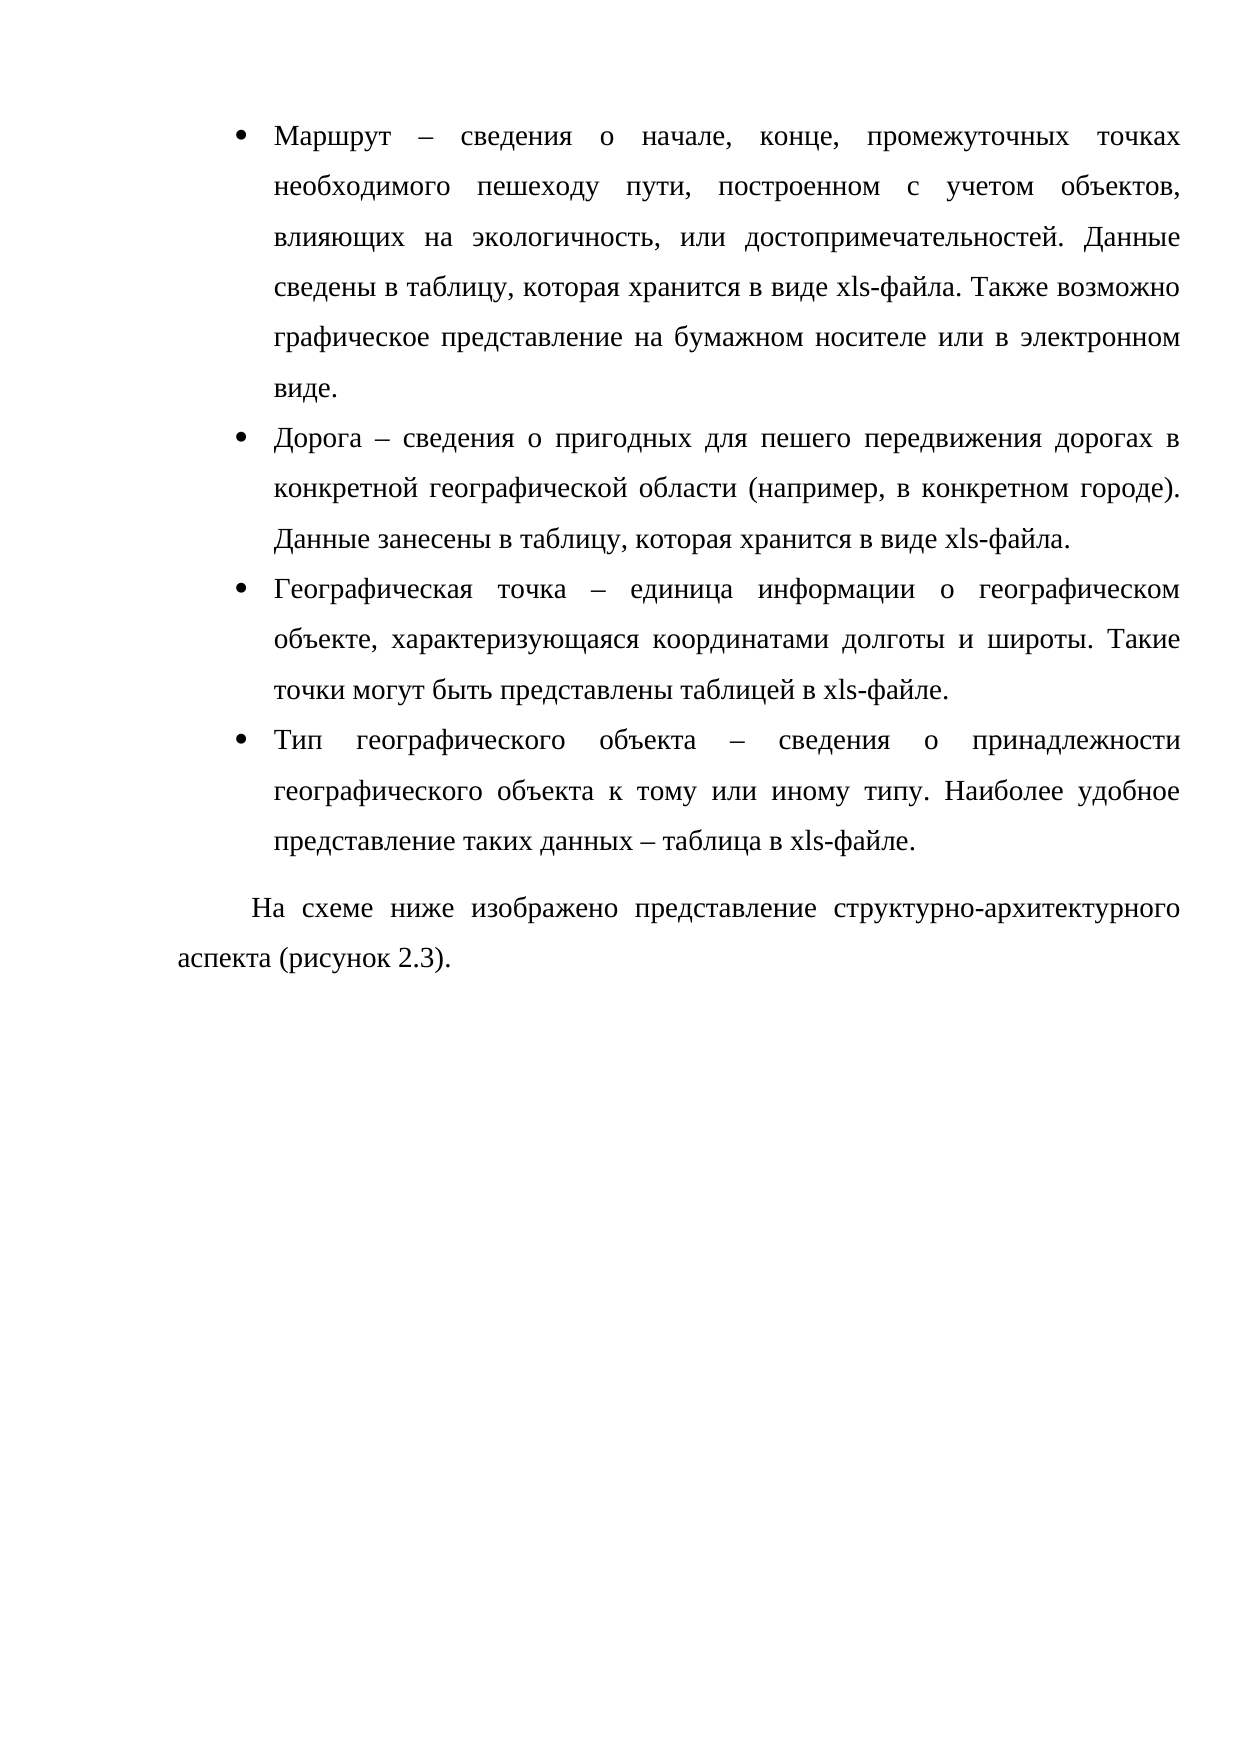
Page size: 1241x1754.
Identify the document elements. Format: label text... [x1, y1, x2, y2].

list Маршрут – сведения о начале, конце, промежуточных точках необходимого пешеходу пути, построенном с учетом объектов, влияющих на экологичность, или достопримечательностей. Данные сведены в таблицу, которая хранится в виде xls-файла. Также возможно графическое представление на бумажном носителе или в электронном виде. [236, 118, 1181, 403]
list Дорога – сведения о пригодных для пешего передвижения дорогах в конкретной географической области (например, в конкретном городе). Данные занесены в таблицу, которая хранится в виде xls-файла. [236, 420, 1181, 554]
text На схеме ниже изображено представление структурно-архитектурного аспекта (рисунок 2.3). [177, 890, 1181, 974]
list Географическая точка – единица информации о географическом объекте, характеризующаяся координатами долготы и широты. Такие точки могут быть представлены таблицей в xls-файле. [236, 571, 1181, 705]
list Тип географического объекта – сведения о принадлежности географического объекта к тому или иному типу. Наиболее удобное представление таких данных – таблица в xls-файле. [236, 722, 1181, 856]
